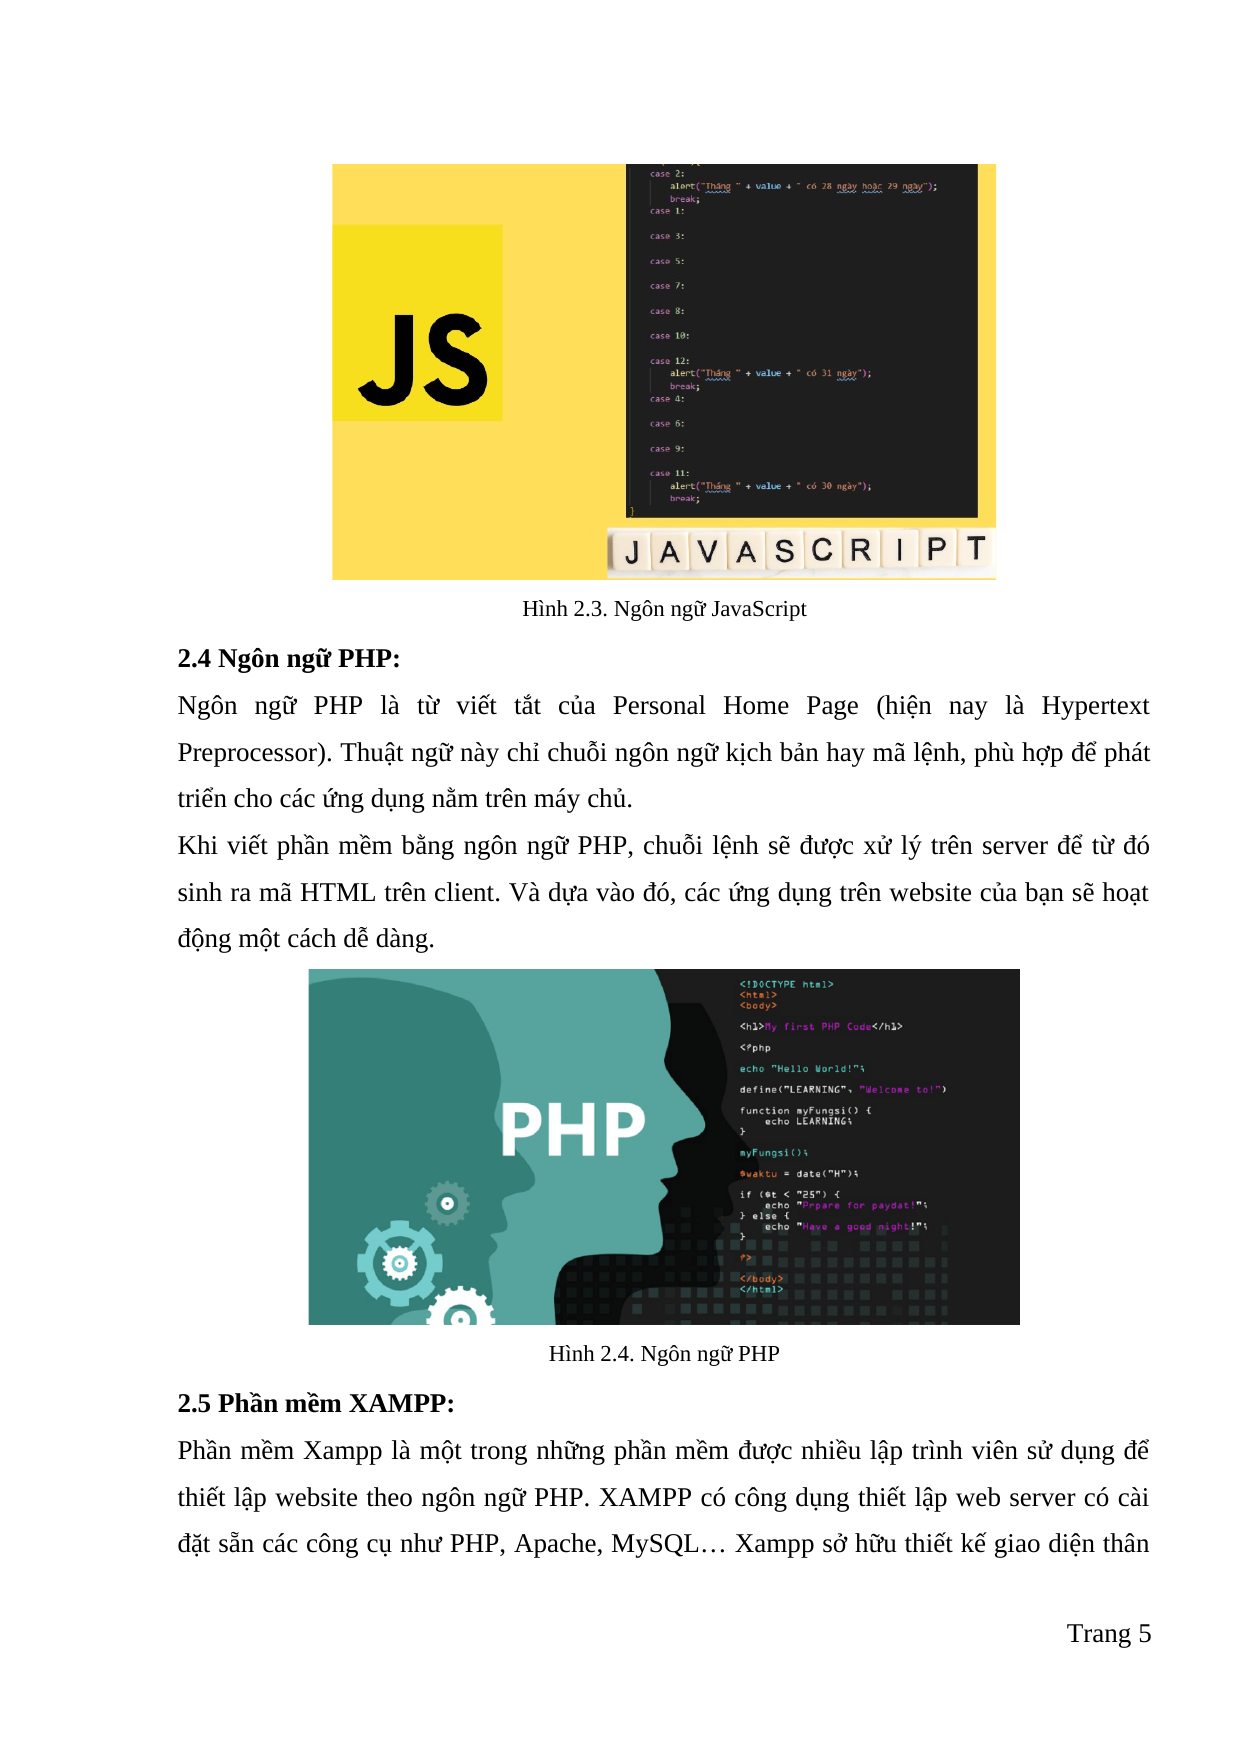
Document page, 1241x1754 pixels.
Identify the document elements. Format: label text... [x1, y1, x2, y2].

text Hình 2.4. Ngôn ngữ PHP [177, 1340, 1152, 1367]
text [177, 1434, 1152, 1558]
subtitle 2.5 Phần mềm XAMPP: [177, 1387, 1152, 1418]
subtitle 2.4 Ngôn ngữ PHP: [177, 642, 1152, 673]
picture [332, 164, 997, 580]
text Ngôn ngữ PHP là từ viết tắt của Personal Home Page (hiện nay là Hypertext Preprocessor). Thuật ngữ này chỉ chuỗi ngôn ngữ kịch bản hay mã lệnh, phù hợp để phát triển cho các ứng dụng nằm trên máy chủ. [177, 689, 1152, 813]
text Hình 2.3. Ngôn ngữ JavaScript [177, 595, 1152, 622]
picture [308, 969, 1020, 1325]
text Khi viết phần mềm bằng ngôn ngữ PHP, chuỗi lệnh sẽ được xử lý trên server để từ đó sinh ra mã HTML trên client. Và dựa vào đó, các ứng dụng trên website của bạn sẽ hoạt động một cách dễ dàng. [177, 829, 1152, 953]
